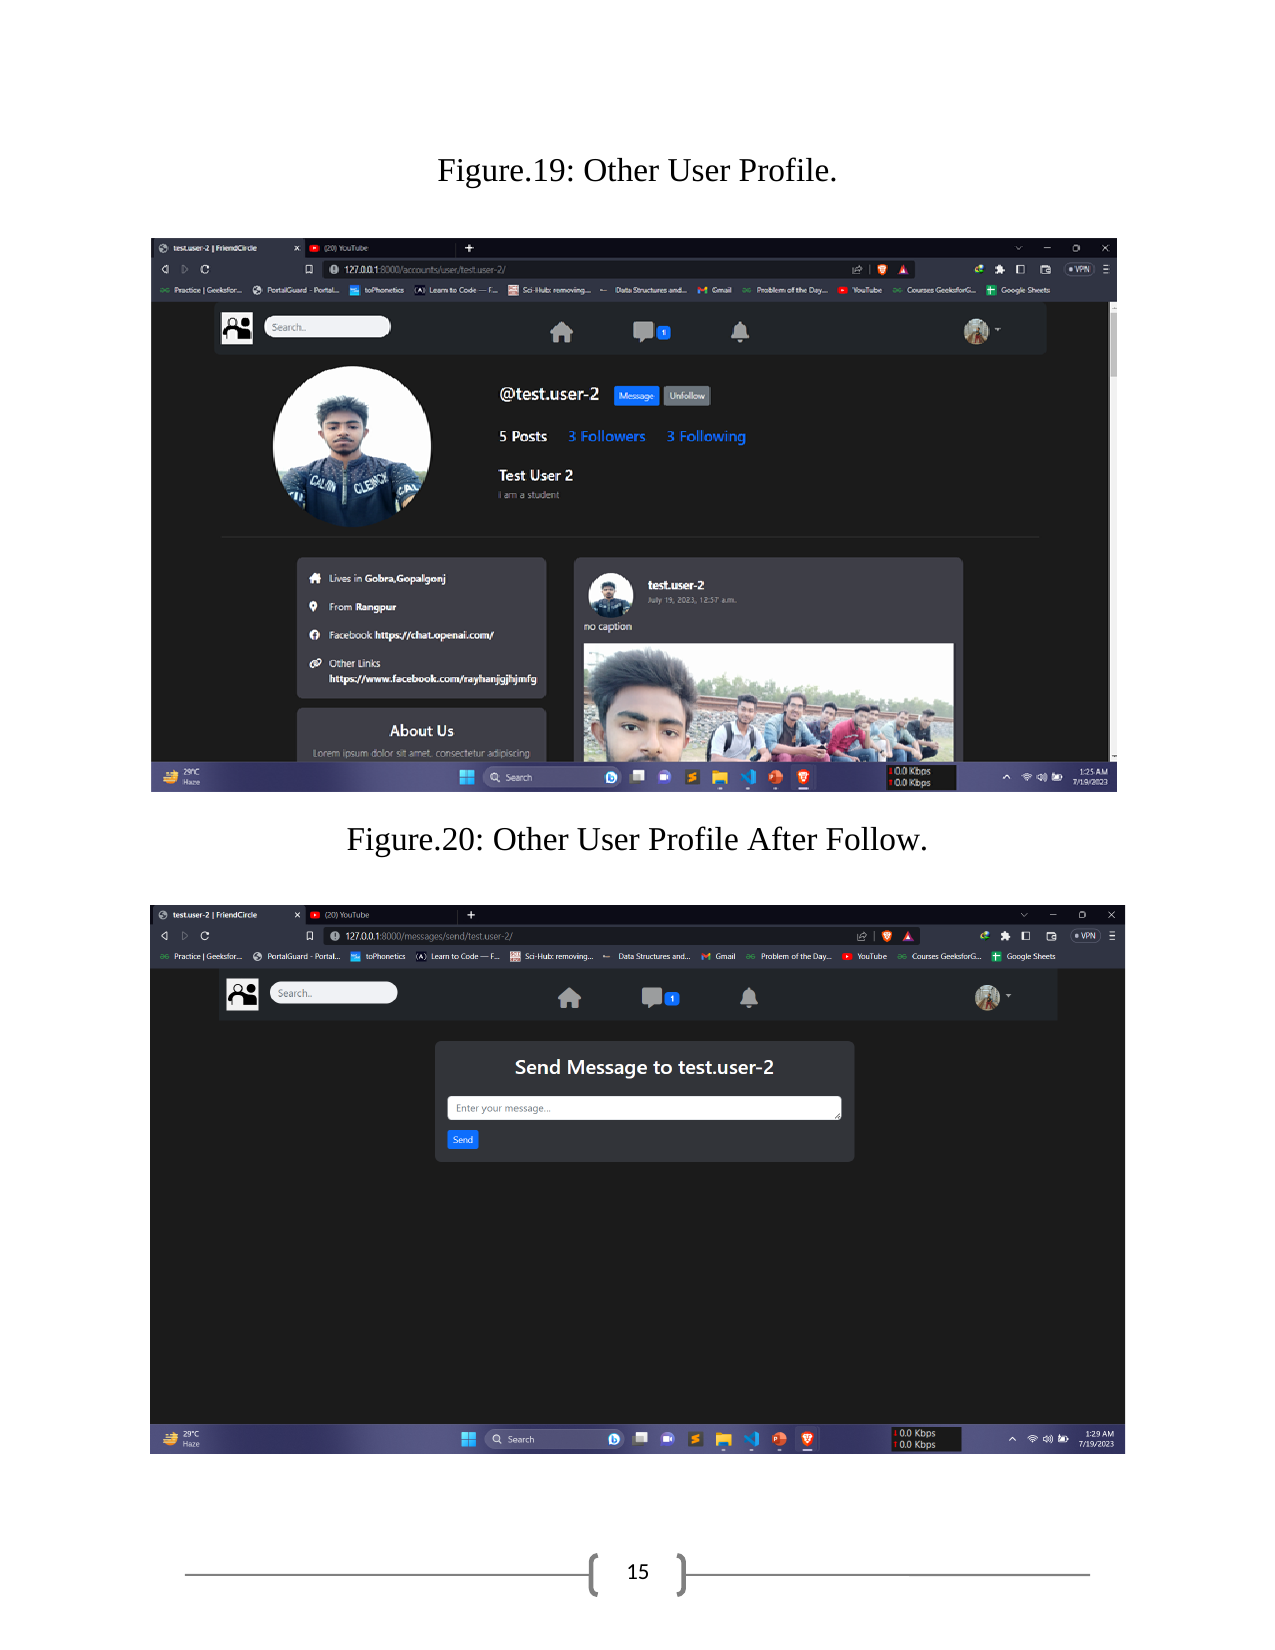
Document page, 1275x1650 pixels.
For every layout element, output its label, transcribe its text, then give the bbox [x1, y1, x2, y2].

picture [150, 905, 1125, 1454]
picture [150, 238, 1117, 792]
subtitle Figure.20: Other User Profile After Follow. [150, 819, 1125, 857]
subtitle Figure.19: Other User Profile. [150, 150, 1125, 188]
